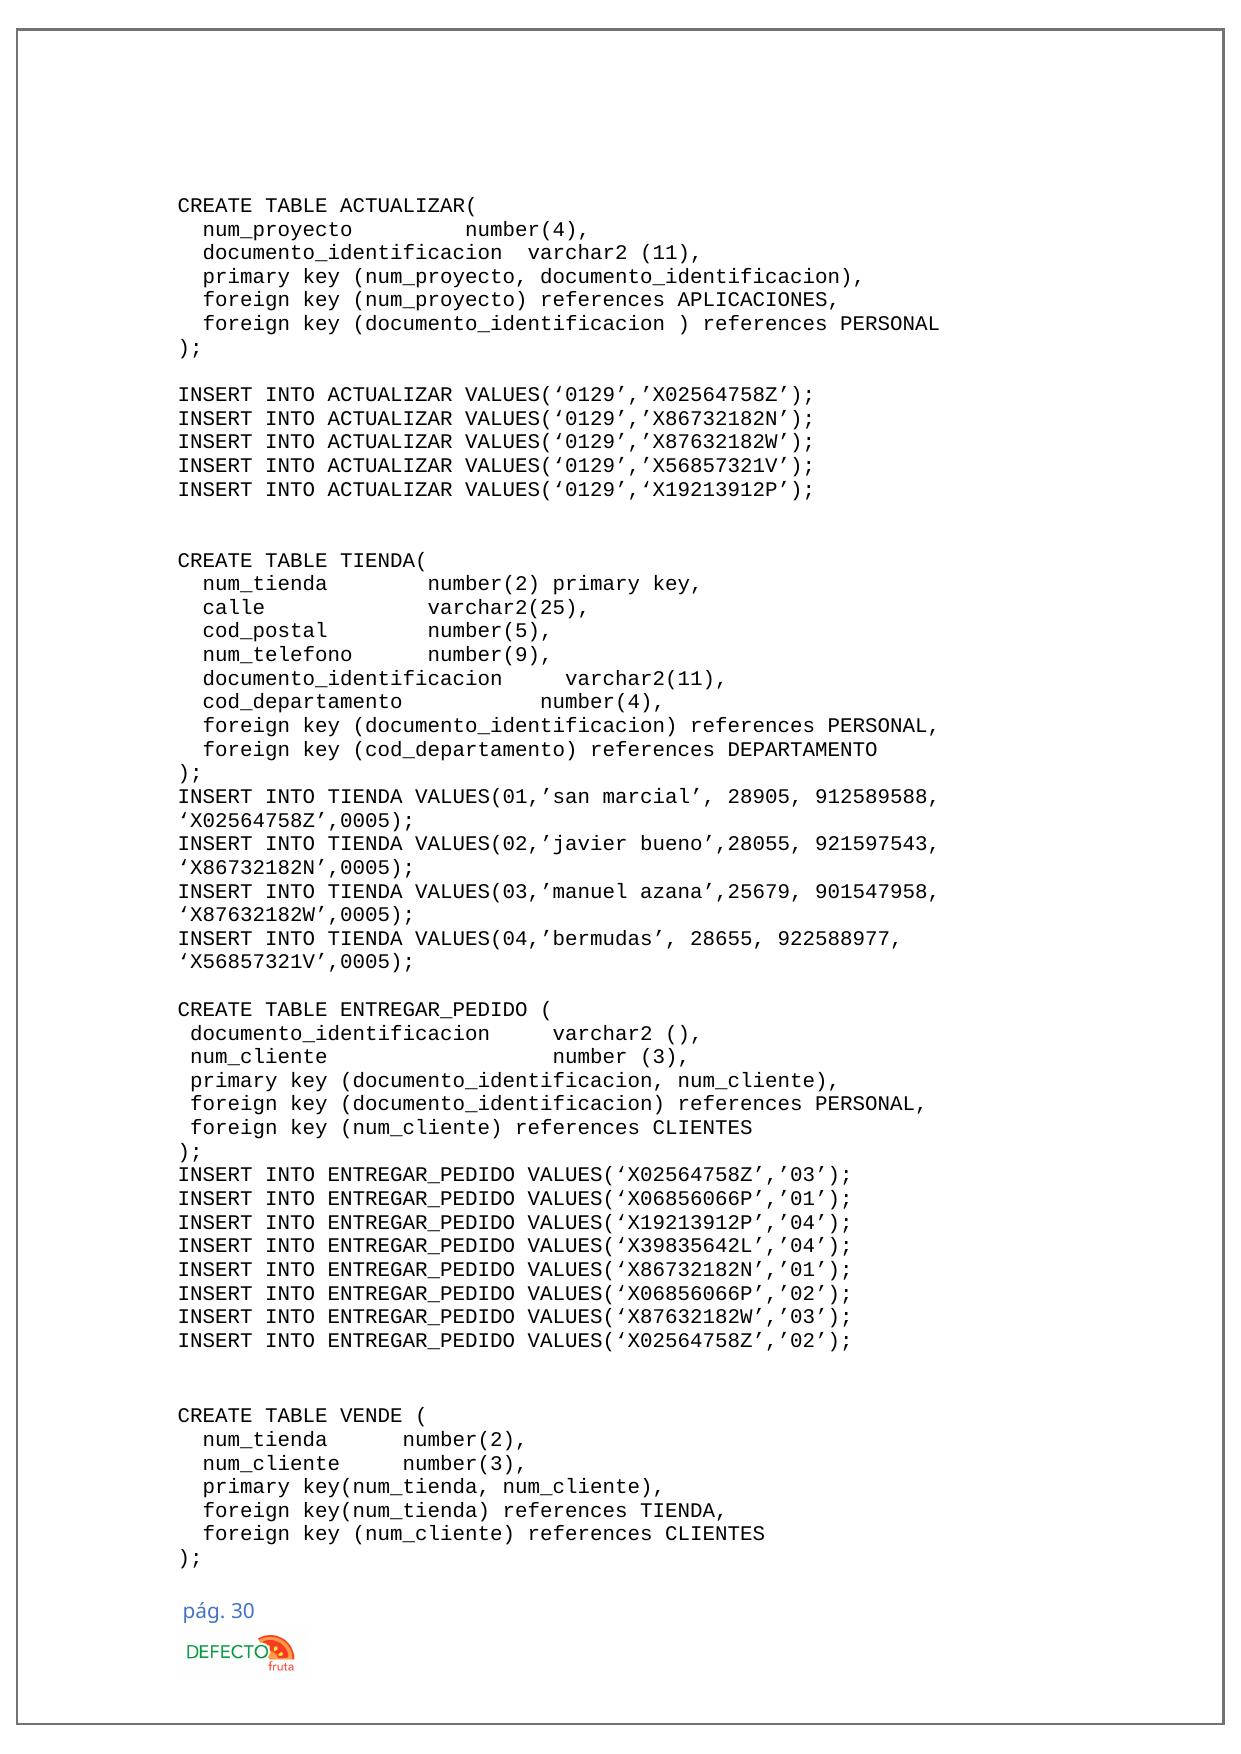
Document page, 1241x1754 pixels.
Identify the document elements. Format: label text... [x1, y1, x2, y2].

text foreign key (documento_identificacion) references PERSONAL, [177, 1093, 1063, 1117]
text INSERT INTO ENTREGAR_PEDIDO VALUES(‘X06856066P’,’01’); [177, 1188, 1063, 1212]
text primary key (num_proyecto, documento_identificacion), [177, 266, 1063, 289]
text num_cliente number (3), [177, 1046, 1063, 1070]
text foreign key (num_cliente) references CLIENTES [177, 1523, 1063, 1547]
text foreign key(num_tienda) references TIENDA, [177, 1500, 1063, 1523]
text INSERT INTO ENTREGAR_PEDIDO VALUES(‘X02564758Z’,’03’); [177, 1164, 1063, 1188]
text INSERT INTO ACTUALIZAR VALUES(‘0129’,’X02564758Z’); [177, 384, 1063, 408]
text cod_postal number(5), [177, 621, 1063, 644]
text num_cliente number(3), [177, 1452, 1063, 1476]
text INSERT INTO ENTREGAR_PEDIDO VALUES(‘X86732182N’,’01’); [177, 1259, 1063, 1283]
text CREATE TABLE VENDE ( [177, 1405, 1063, 1429]
text primary key(num_tienda, num_cliente), [177, 1476, 1063, 1500]
text cod_departamento number(4), [177, 691, 1063, 715]
text ); [177, 762, 1063, 786]
text documento_identificacion varchar2 (), [177, 1022, 1063, 1046]
text CREATE TABLE TIENDA( [177, 549, 1063, 573]
text INSERT INTO ENTREGAR_PEDIDO VALUES(‘X87632182W’,’03’); [177, 1306, 1063, 1330]
text CREATE TABLE ACTUALIZAR( [177, 195, 1063, 218]
text INSERT INTO TIENDA VALUES(02,’javier bueno’,28055, 921597543, ‘X86732182N’,0005); [177, 833, 1063, 881]
text foreign key (num_cliente) references CLIENTES [177, 1117, 1063, 1141]
text documento_identificacion varchar2(11), [177, 668, 1063, 691]
text INSERT INTO ACTUALIZAR VALUES(‘0129’,’X87632182W’); [177, 431, 1063, 455]
text foreign key (documento_identificacion ) references PERSONAL [177, 313, 1063, 337]
text num_telefono number(9), [177, 644, 1063, 668]
text foreign key (cod_departamento) references DEPARTAMENTO [177, 739, 1063, 762]
text ); [177, 337, 1063, 360]
text INSERT INTO ENTREGAR_PEDIDO VALUES(‘X02564758Z’,’02’); [177, 1330, 1063, 1353]
text num_proyecto number(4), [177, 218, 1063, 242]
picture [177, 1624, 308, 1681]
text INSERT INTO ACTUALIZAR VALUES(‘0129’,’X86732182N’); [177, 408, 1063, 431]
text ); [177, 1547, 1063, 1571]
text calle varchar2(25), [177, 597, 1063, 621]
text INSERT INTO TIENDA VALUES(04,’bermudas’, 28655, 922588977, ‘X56857321V’,0005); [177, 928, 1063, 975]
text foreign key (documento_identificacion) references PERSONAL, [177, 715, 1063, 739]
text INSERT INTO ACTUALIZAR VALUES(‘0129’,’X56857321V’); [177, 455, 1063, 479]
text CREATE TABLE ENTREGAR_PEDIDO ( [177, 999, 1063, 1022]
text ); [177, 1141, 1063, 1164]
text INSERT INTO ENTREGAR_PEDIDO VALUES(‘X06856066P’,’02’); [177, 1283, 1063, 1306]
text INSERT INTO ENTREGAR_PEDIDO VALUES(‘X19213912P’,’04’); [177, 1212, 1063, 1235]
text documento_identificacion varchar2 (11), [177, 242, 1063, 266]
text INSERT INTO ACTUALIZAR VALUES(‘0129’,‘X19213912P’); [177, 479, 1063, 502]
text INSERT INTO TIENDA VALUES(01,’san marcial’, 28905, 912589588, ‘X02564758Z’,0005); [177, 786, 1063, 833]
text num_tienda number(2) primary key, [177, 573, 1063, 597]
text INSERT INTO ENTREGAR_PEDIDO VALUES(‘X39835642L’,’04’); [177, 1235, 1063, 1259]
text foreign key (num_proyecto) references APLICACIONES, [177, 289, 1063, 313]
text primary key (documento_identificacion, num_cliente), [177, 1070, 1063, 1093]
text INSERT INTO TIENDA VALUES(03,’manuel azana’,25679, 901547958, ‘X87632182W’,0005); [177, 881, 1063, 928]
text num_tienda number(2), [177, 1429, 1063, 1452]
